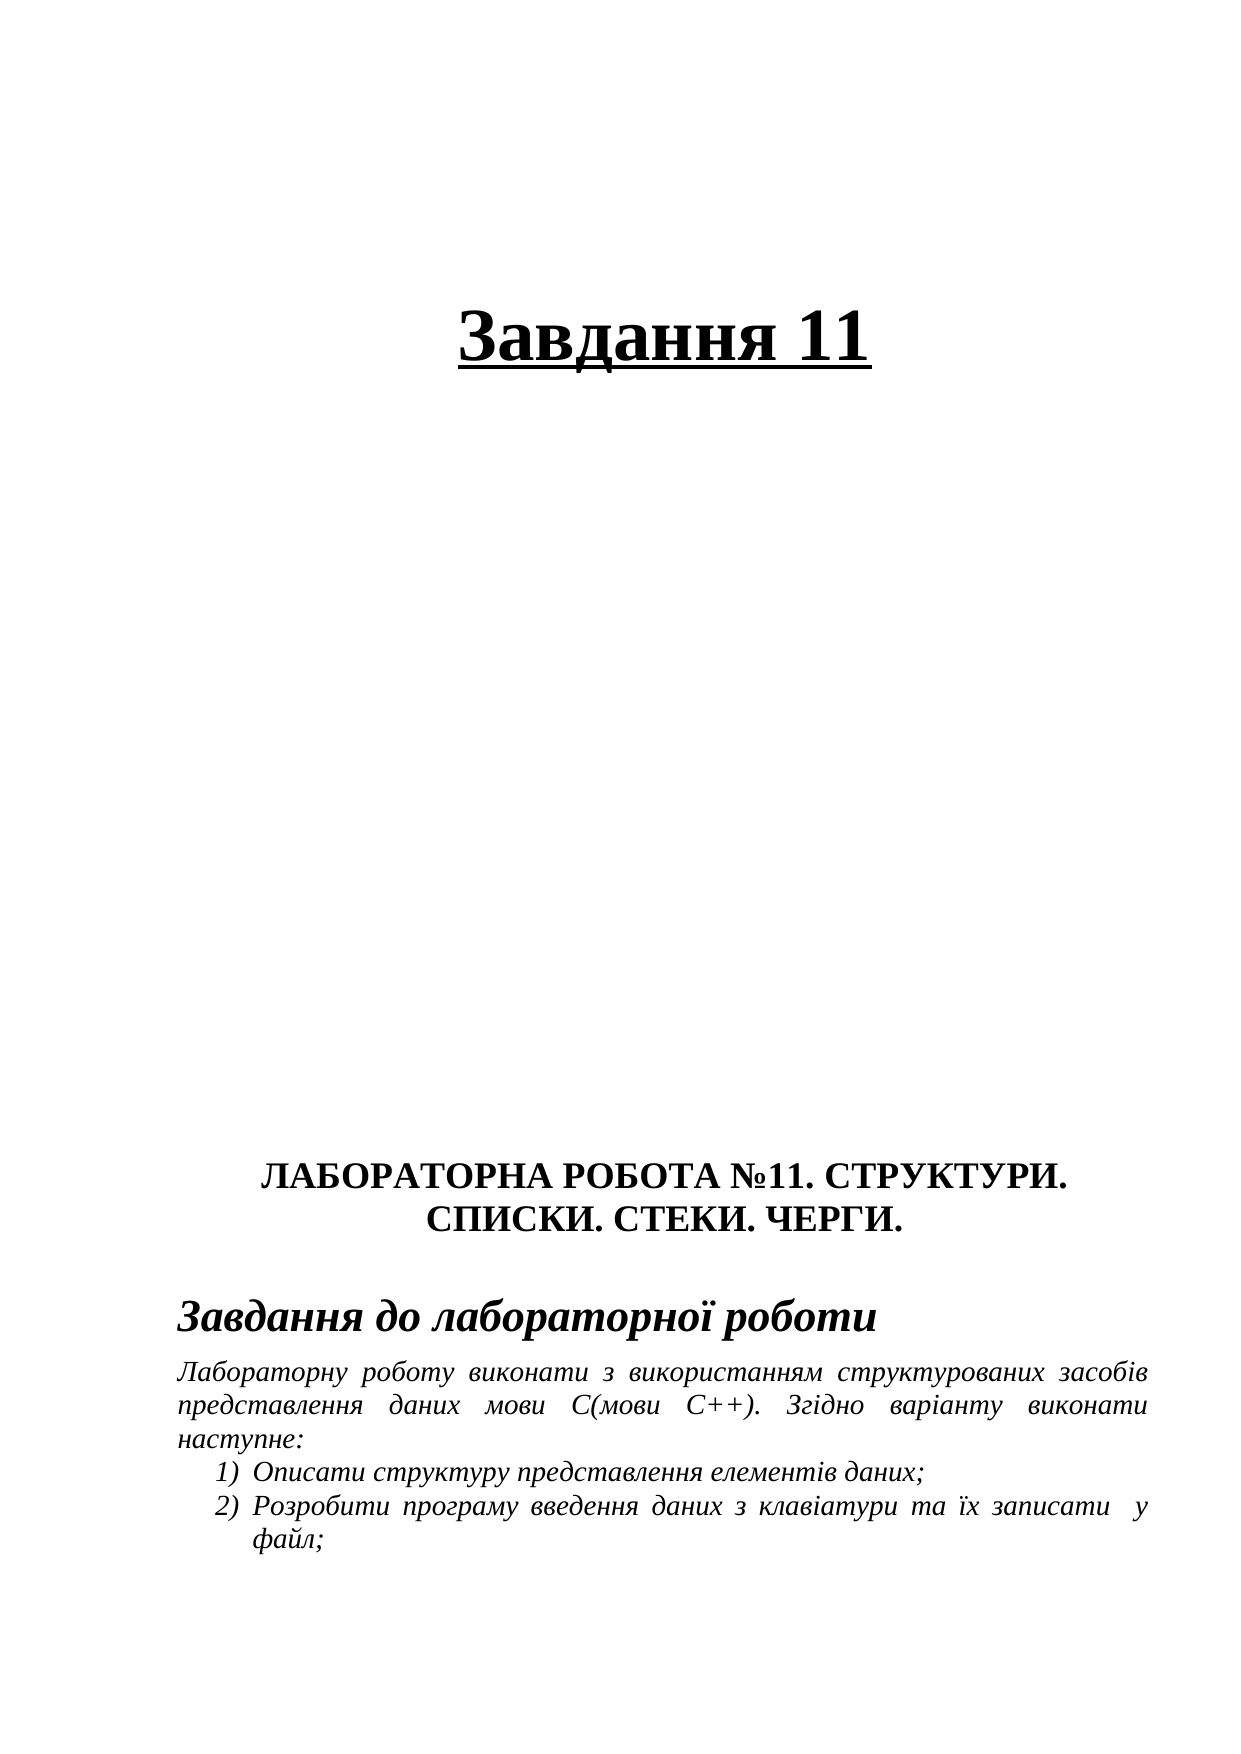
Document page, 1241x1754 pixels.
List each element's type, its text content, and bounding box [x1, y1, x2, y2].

list Розробити програму введення даних з клавіатури та їх записати у файл; [215, 1488, 1152, 1555]
text Завдання 11 [177, 291, 1152, 377]
text Лабораторна робота №11. Структури. Списки. Стеки. Черги. [177, 1153, 1152, 1239]
subtitle Завдання до лабораторної роботи [177, 1288, 1152, 1341]
list Описати структуру представлення елементів даних; [215, 1454, 1152, 1488]
text Лабораторну роботу виконати з використанням структурованих засобів представлення даних мови С(мови С++). Згідно варіанту виконати наступне: [177, 1354, 1152, 1454]
